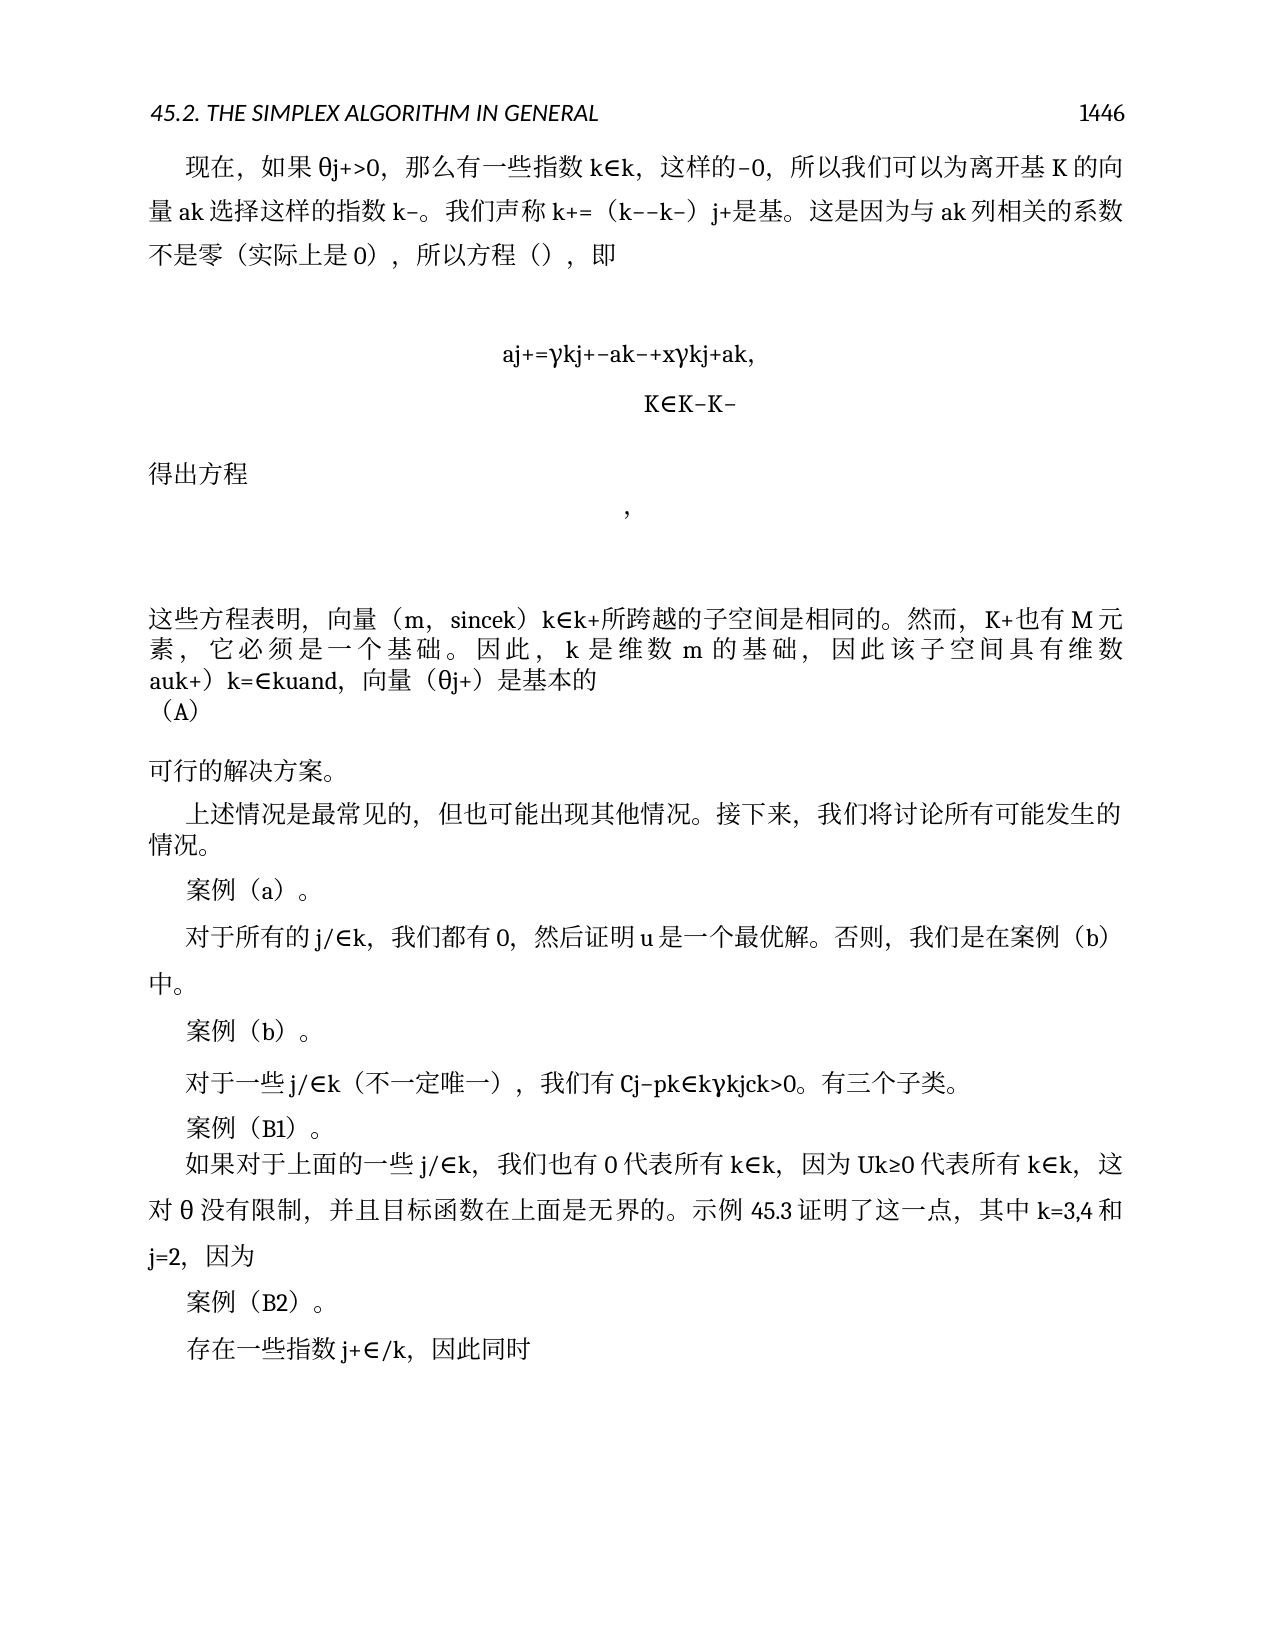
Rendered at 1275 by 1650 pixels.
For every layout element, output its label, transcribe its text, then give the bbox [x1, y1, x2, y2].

text 对于一些j/∈k（不一定唯一），我们有Cj−pk∈kγkjck>0。有三个子类。 [148, 1070, 1124, 1098]
text 上述情况是最常见的，但也可能出现其他情况。接下来，我们将讨论所有可能发生的情况。 [148, 801, 1124, 861]
text ， [274, 492, 997, 521]
text 案例（a）。 [187, 877, 1125, 906]
text 存在一些指数j+∈/k，因此同时 [187, 1336, 1124, 1365]
text 案例（B2）。 [187, 1289, 1125, 1318]
text （A） [148, 698, 1124, 727]
text 案例（B1）。 [187, 1115, 1125, 1144]
text 现在，如果θj+>0，那么有一些指数k∈k，这样的−0，所以我们可以为离开基K的向量ak选择这样的指数k−。我们声称k+=（k−−k−）j+是基。这是因为与ak列相关的系数不是零（实际上是0），所以方程（），即 [148, 154, 1124, 271]
text 得出方程 [148, 461, 867, 489]
text 案例（b）。 [187, 1018, 1125, 1046]
text 这些方程表明，向量（m，sincek）k∈k+所跨越的子空间是相同的。然而，K+也有M元素，它必须是一个基础。因此，k是维数m的基础，因此该子空间具有维数auk+）k=∈kuand，向量（θj+）是基本的 [148, 606, 1124, 696]
text aj+=γkj+−ak−+xγkj+ak， [370, 340, 905, 369]
text 如果对于上面的一些j/∈k，我们也有0代表所有k∈k，因为Uk≥0代表所有k∈k，这对θ没有限制，并且目标函数在上面是无界的。示例45.3证明了这一点，其中k=3,4和j=2，因为 [148, 1151, 1124, 1272]
text 对于所有的j/∈k，我们都有0，然后证明u是一个最优解。否则，我们是在案例（b）中。 [148, 924, 1124, 999]
text K∈K−K− [256, 390, 1125, 419]
text 可行的解决方案。 [148, 758, 1124, 786]
